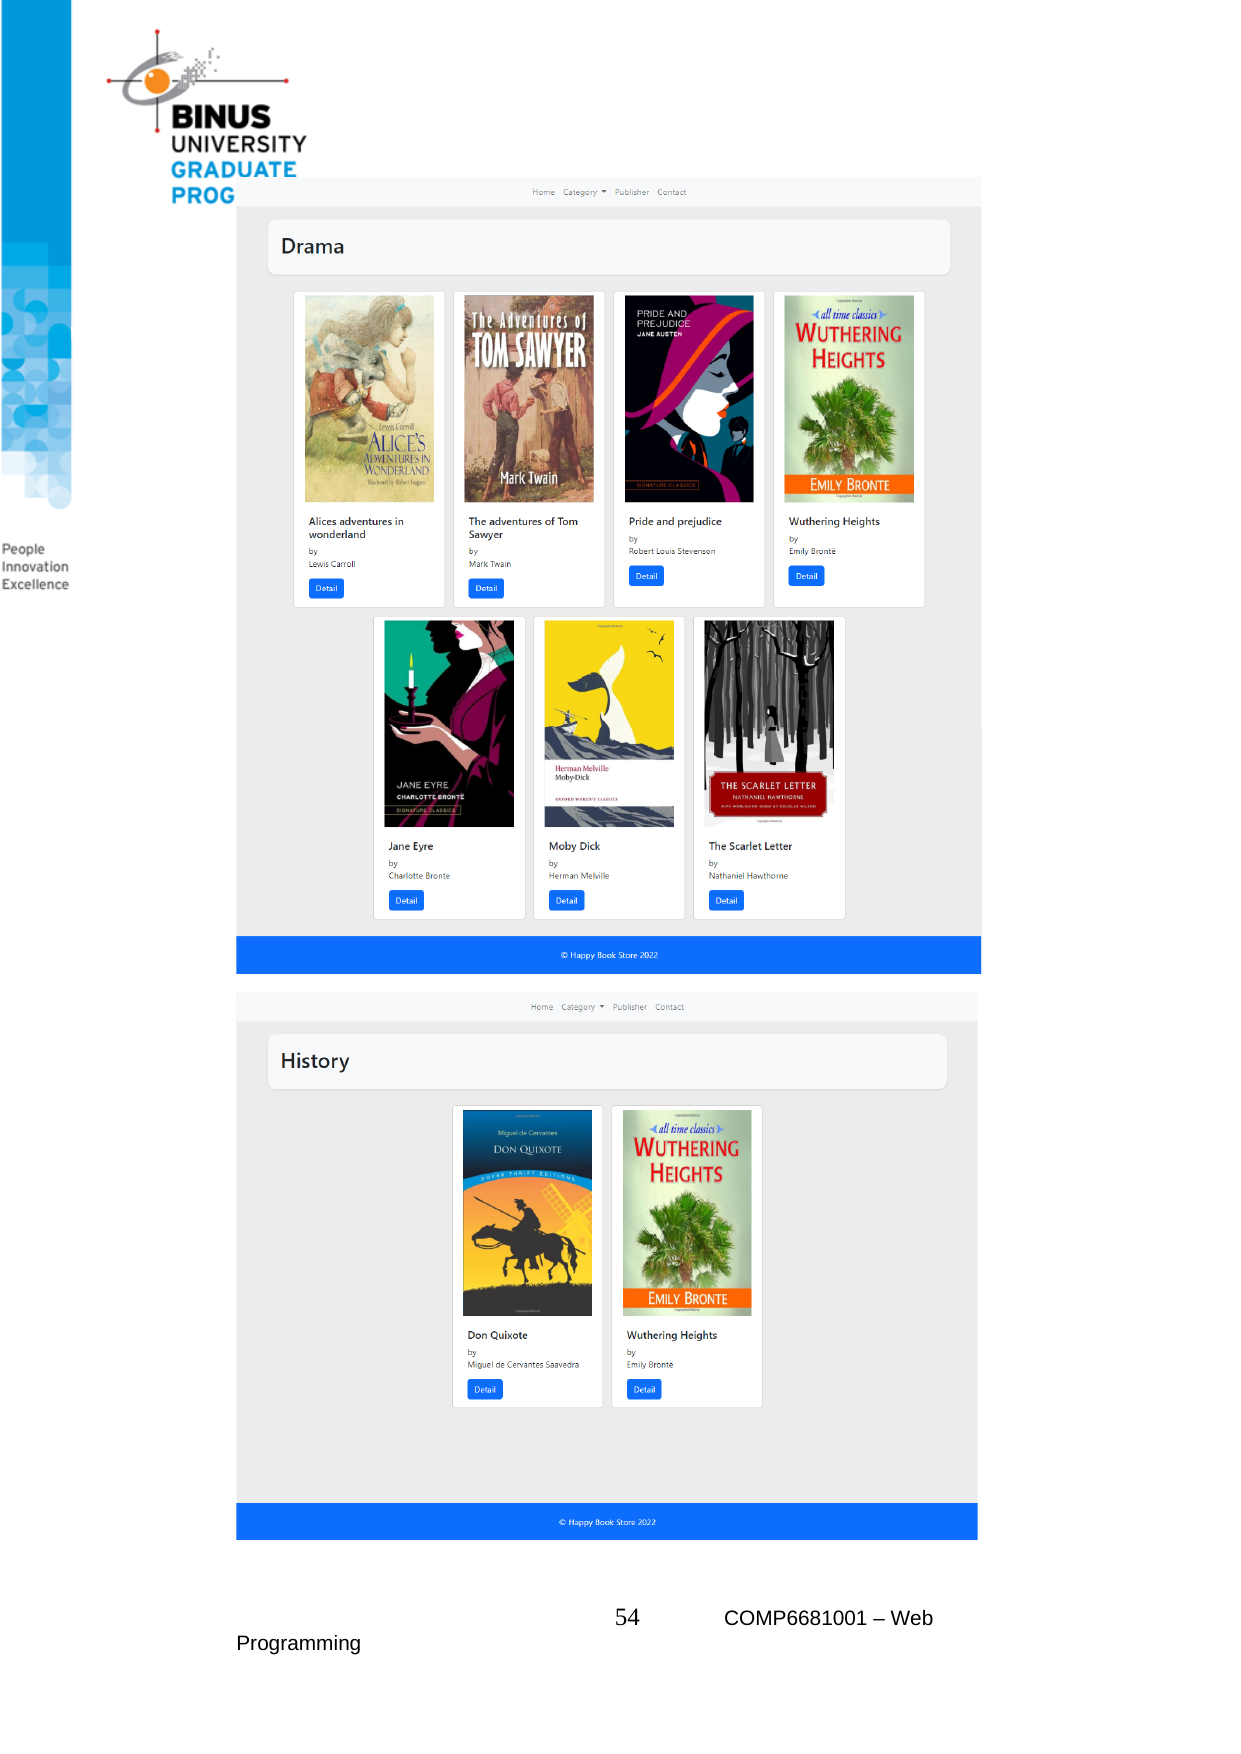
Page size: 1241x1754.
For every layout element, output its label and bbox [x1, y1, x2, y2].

picture [0, 0, 982, 974]
picture [236, 992, 978, 1540]
